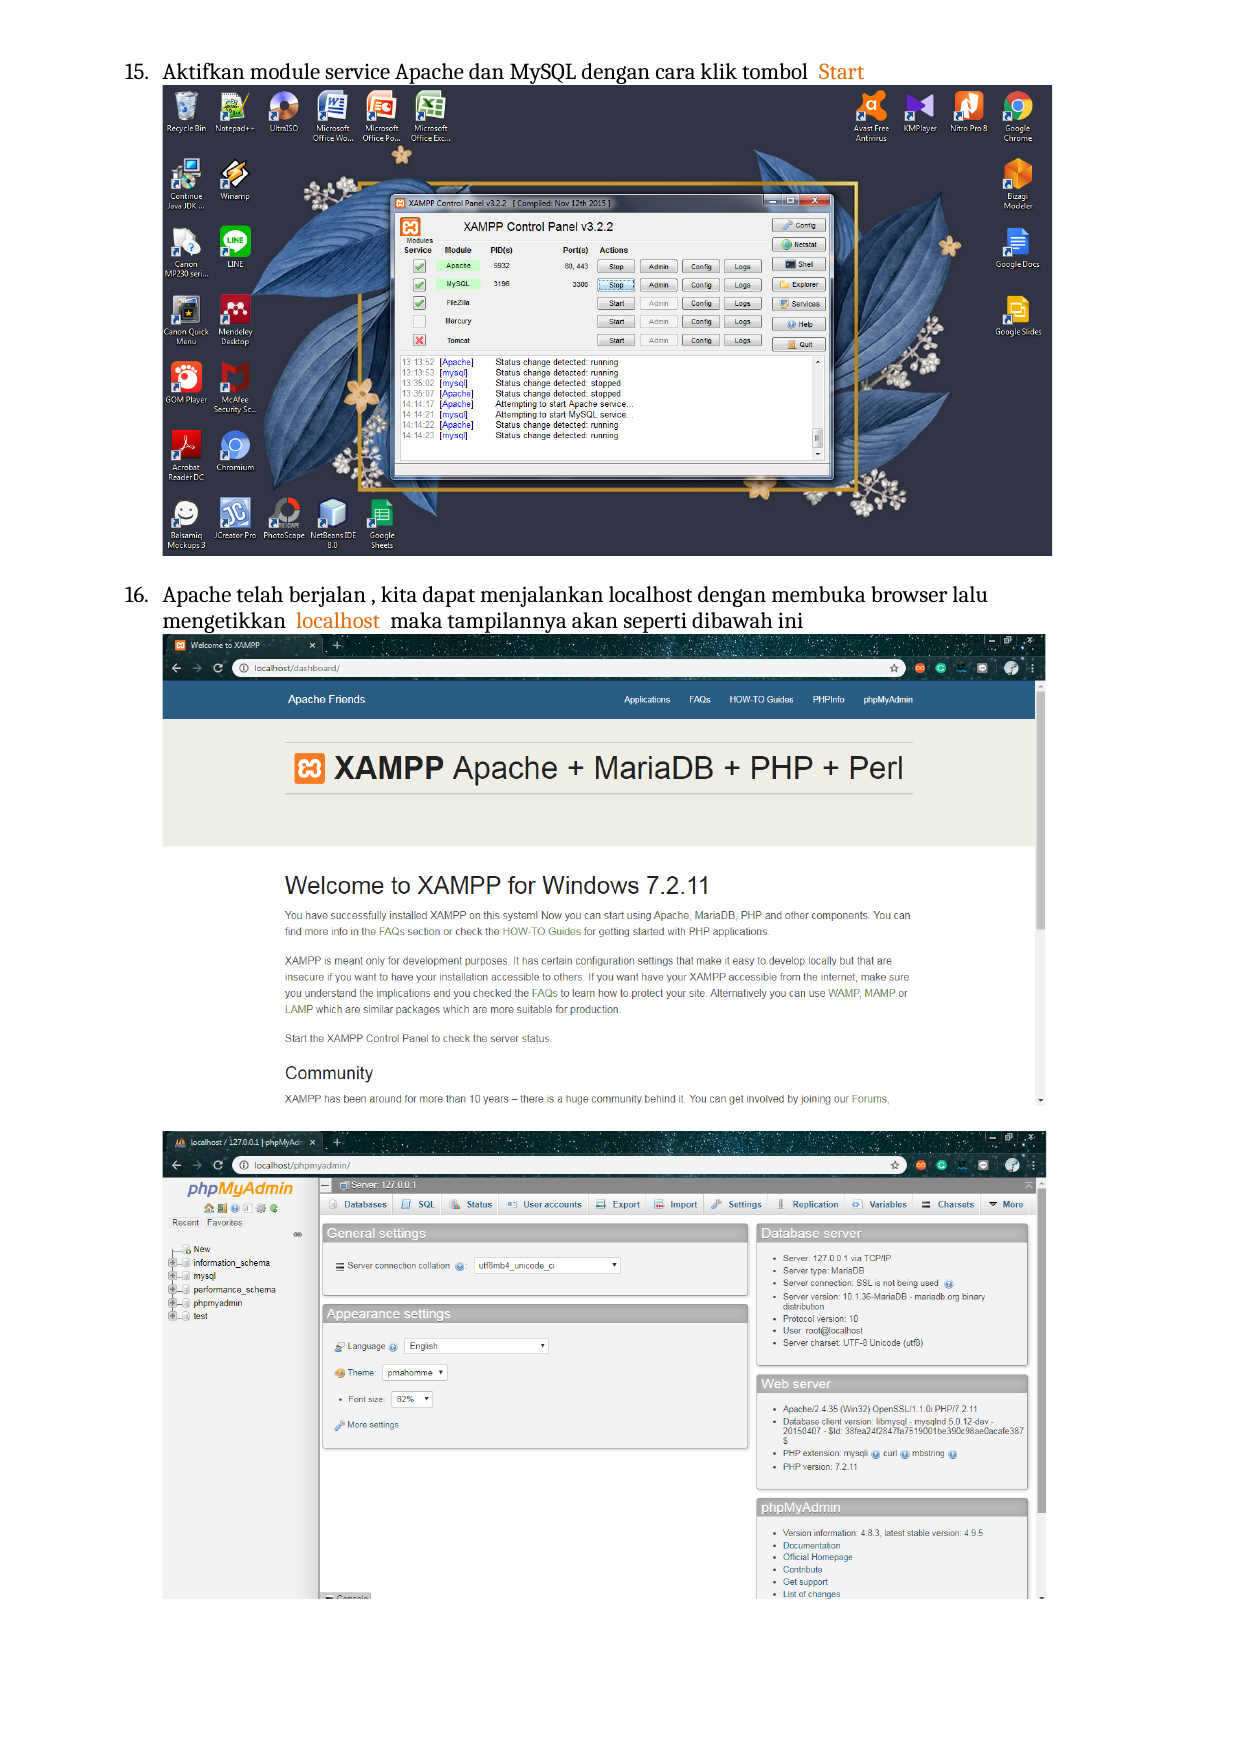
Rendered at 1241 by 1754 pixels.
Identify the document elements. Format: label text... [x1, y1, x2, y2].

picture [162, 1131, 1047, 1599]
picture [162, 85, 1053, 556]
list Apache telah berjalan , kita dapat menjalankan localhost dengan membuka browser lalu mengetikkan localhost maka tampilannya akan seperti dibawah ini [125, 582, 1107, 635]
picture [162, 634, 1046, 1106]
